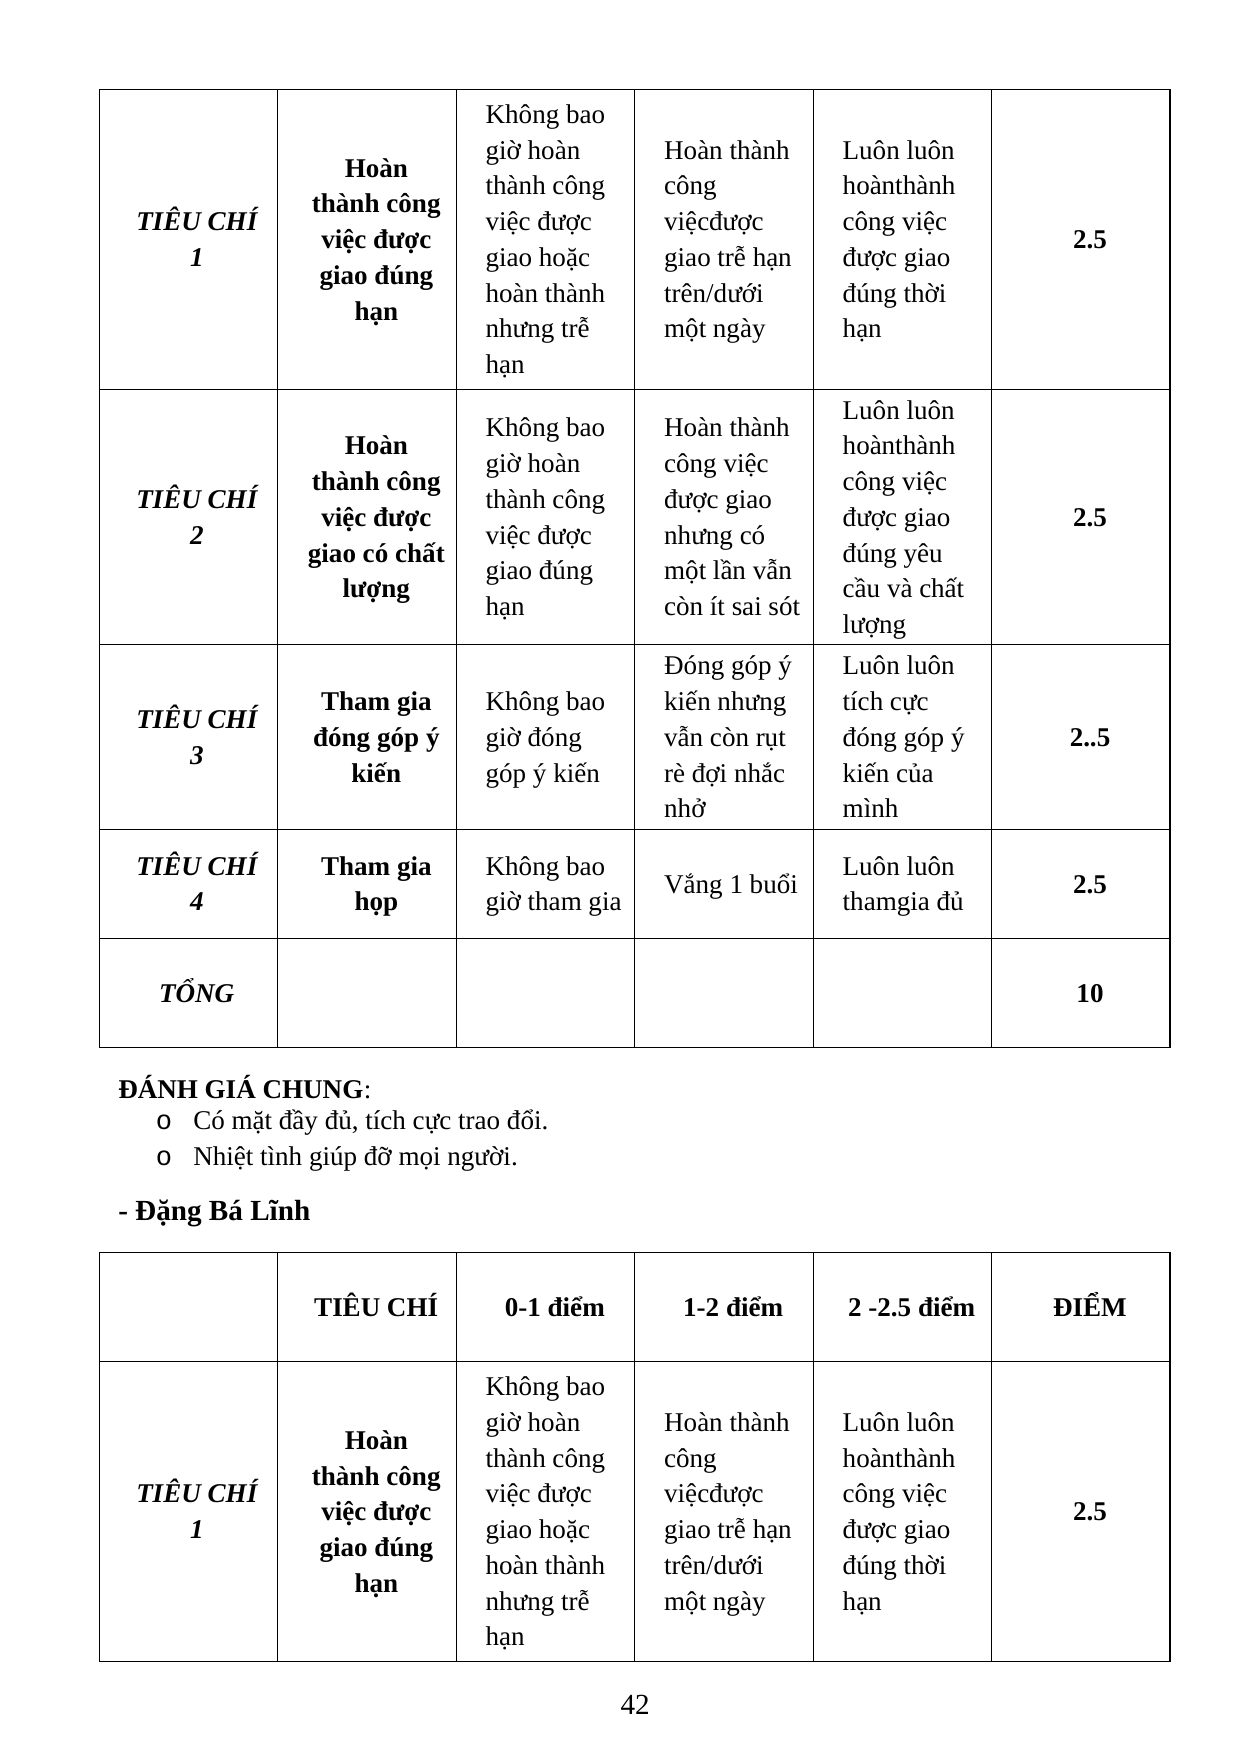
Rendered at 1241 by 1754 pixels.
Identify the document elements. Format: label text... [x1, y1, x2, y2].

list Có mặt đầy đủ, tích cực trao đổi. [156, 1104, 1152, 1138]
table_cell Luôn luôn tích cực đóng góp ý kiến của mình [814, 645, 991, 828]
table_cell [457, 939, 634, 1047]
table_cell Tham gia họp [278, 830, 456, 938]
table_header 1-2 điểm [635, 1253, 813, 1361]
table_header ĐIỂM [992, 1253, 1169, 1361]
table_cell Luôn luôn hoànthành công việc được giao đúng thời hạn [814, 1362, 991, 1661]
table_cell Hoàn thành công việc được giao đúng hạn [278, 90, 456, 388]
table_header [100, 1253, 277, 1361]
table_cell Không bao giờ hoàn thành công việc được giao đúng hạn [457, 390, 634, 644]
table_cell 10 [992, 939, 1169, 1047]
table_header 0-1 điểm [457, 1253, 634, 1361]
table_cell TIÊU CHÍ 4 [100, 830, 277, 938]
text ĐÁNH GIÁ CHUNG: [118, 1073, 1152, 1104]
table_cell TIÊU CHÍ 3 [100, 645, 277, 828]
table_cell Không bao giờ tham gia [457, 830, 634, 938]
table_cell Hoàn thành công việc được giao đúng hạn [278, 1362, 456, 1661]
table_header TIÊU CHÍ [278, 1253, 456, 1361]
table_cell TỔNG [100, 939, 277, 1047]
table_cell 2..5 [992, 645, 1169, 828]
table_cell Không bao giờ hoàn thành công việc được giao hoặc hoàn thành nhưng trễ hạn [457, 90, 634, 388]
table_cell TIÊU CHÍ 2 [100, 390, 277, 644]
table_cell [278, 939, 456, 1047]
table_cell Luôn luôn thamgia đủ [814, 830, 991, 938]
table_cell 2.5 [992, 390, 1169, 644]
table_cell 2.5 [992, 90, 1169, 388]
table_cell 2.5 [992, 830, 1169, 938]
table_cell TIÊU CHÍ 1 [100, 90, 277, 388]
table_cell Đóng góp ý kiến nhưng vẫn còn rụt rè đợi nhắc nhở [635, 645, 813, 828]
table_cell TIÊU CHÍ 1 [100, 1362, 277, 1661]
table_cell Hoàn thành công việcđược giao trễ hạn trên/dưới một ngày [635, 1362, 813, 1661]
table_cell Hoàn thành công việc được giao có chất lượng [278, 390, 456, 644]
table_cell Không bao giờ hoàn thành công việc được giao hoặc hoàn thành nhưng trễ hạn [457, 1362, 634, 1661]
table_cell Tham gia đóng góp ý kiến [278, 645, 456, 828]
table_header 2 -2.5 điểm [814, 1253, 991, 1361]
table_cell [635, 939, 813, 1047]
text - Đặng Bá Lĩnh [118, 1193, 1152, 1227]
table_cell [814, 939, 991, 1047]
table_cell Luôn luôn hoànthành công việc được giao đúng yêu cầu và chất lượng [814, 390, 991, 644]
table_cell Hoàn thành công việcđược giao trễ hạn trên/dưới một ngày [635, 90, 813, 388]
table_cell 2.5 [992, 1362, 1169, 1661]
table_cell Vắng 1 buổi [635, 830, 813, 938]
table_cell Luôn luôn hoànthành công việc được giao đúng thời hạn [814, 90, 991, 388]
table_cell Không bao giờ đóng góp ý kiến [457, 645, 634, 828]
list Nhiệt tình giúp đỡ mọi người. [156, 1140, 1152, 1174]
table_cell Hoàn thành công việc được giao nhưng có một lần vẫn còn ít sai sót [635, 390, 813, 644]
